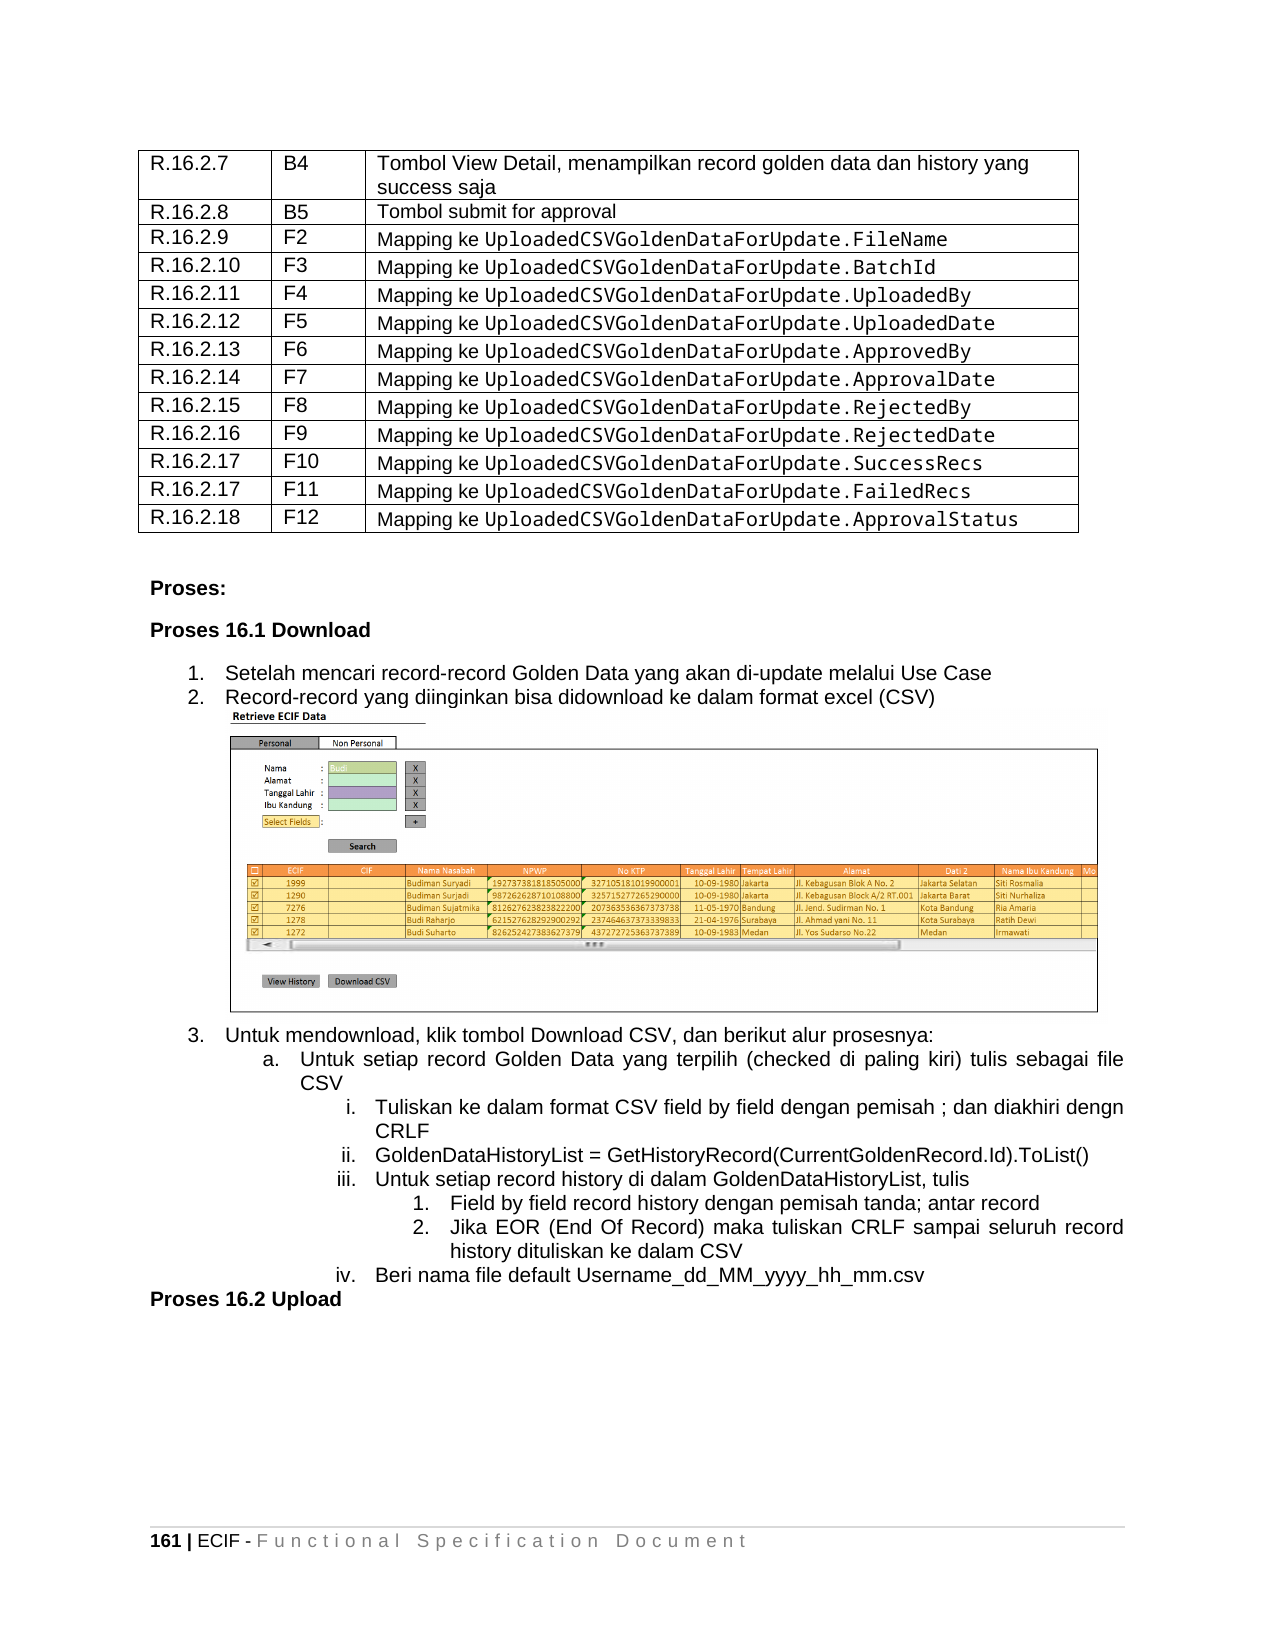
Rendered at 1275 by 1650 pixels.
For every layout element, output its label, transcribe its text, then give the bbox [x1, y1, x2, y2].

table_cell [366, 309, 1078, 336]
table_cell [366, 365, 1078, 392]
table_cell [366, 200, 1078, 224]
list Tuliskan ke dalam format CSV field by field dengan pemisah ; dan diakhiri dengn CRLF [356, 1095, 1125, 1143]
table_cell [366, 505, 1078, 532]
picture [225, 708, 1108, 1024]
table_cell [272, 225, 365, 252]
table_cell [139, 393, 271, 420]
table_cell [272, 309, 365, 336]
list Untuk mendownload, klik tombol Download CSV, dan berikut alur prosesnya: [187, 1023, 1125, 1047]
list Untuk setiap record history di dalam GoldenDataHistoryList, tulis [356, 1167, 1125, 1191]
list Record-record yang diinginkan bisa didownload ke dalam format excel (CSV) [187, 685, 1125, 709]
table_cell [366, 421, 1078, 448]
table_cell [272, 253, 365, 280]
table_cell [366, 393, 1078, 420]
list GoldenDataHistoryList = GetHistoryRecord(CurrentGoldenRecord.Id).ToList() [356, 1143, 1125, 1167]
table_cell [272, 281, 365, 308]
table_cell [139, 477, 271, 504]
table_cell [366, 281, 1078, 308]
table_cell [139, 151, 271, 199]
list Setelah mencari record-record Golden Data yang akan di-update melalui Use Case [187, 661, 1125, 685]
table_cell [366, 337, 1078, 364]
list Beri nama file default Username_dd_MM_yyyy_hh_mm.csv [356, 1263, 1125, 1287]
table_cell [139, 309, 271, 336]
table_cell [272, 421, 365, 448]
text Proses: [150, 576, 1125, 600]
list Jika EOR (End Of Record) maka tuliskan CRLF sampai seluruh record history dituliskan ke dalam CSV [412, 1215, 1125, 1263]
list Field by field record history dengan pemisah tanda; antar record [412, 1191, 1125, 1215]
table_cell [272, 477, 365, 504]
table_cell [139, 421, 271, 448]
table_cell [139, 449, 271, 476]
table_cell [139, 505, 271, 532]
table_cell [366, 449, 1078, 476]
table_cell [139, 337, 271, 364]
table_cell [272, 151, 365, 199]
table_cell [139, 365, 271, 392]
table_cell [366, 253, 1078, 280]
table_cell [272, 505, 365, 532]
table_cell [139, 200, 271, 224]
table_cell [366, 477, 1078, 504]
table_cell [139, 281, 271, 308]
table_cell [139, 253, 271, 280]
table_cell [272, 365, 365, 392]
text Proses 16.1 Download [150, 618, 1125, 642]
text Proses 16.2 Upload [150, 1287, 1125, 1311]
list Untuk setiap record Golden Data yang terpilih (checked di paling kiri) tulis sebagai file CSV [262, 1047, 1125, 1095]
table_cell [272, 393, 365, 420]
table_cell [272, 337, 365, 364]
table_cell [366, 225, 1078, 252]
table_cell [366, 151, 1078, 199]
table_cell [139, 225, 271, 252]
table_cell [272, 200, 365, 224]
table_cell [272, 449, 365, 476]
